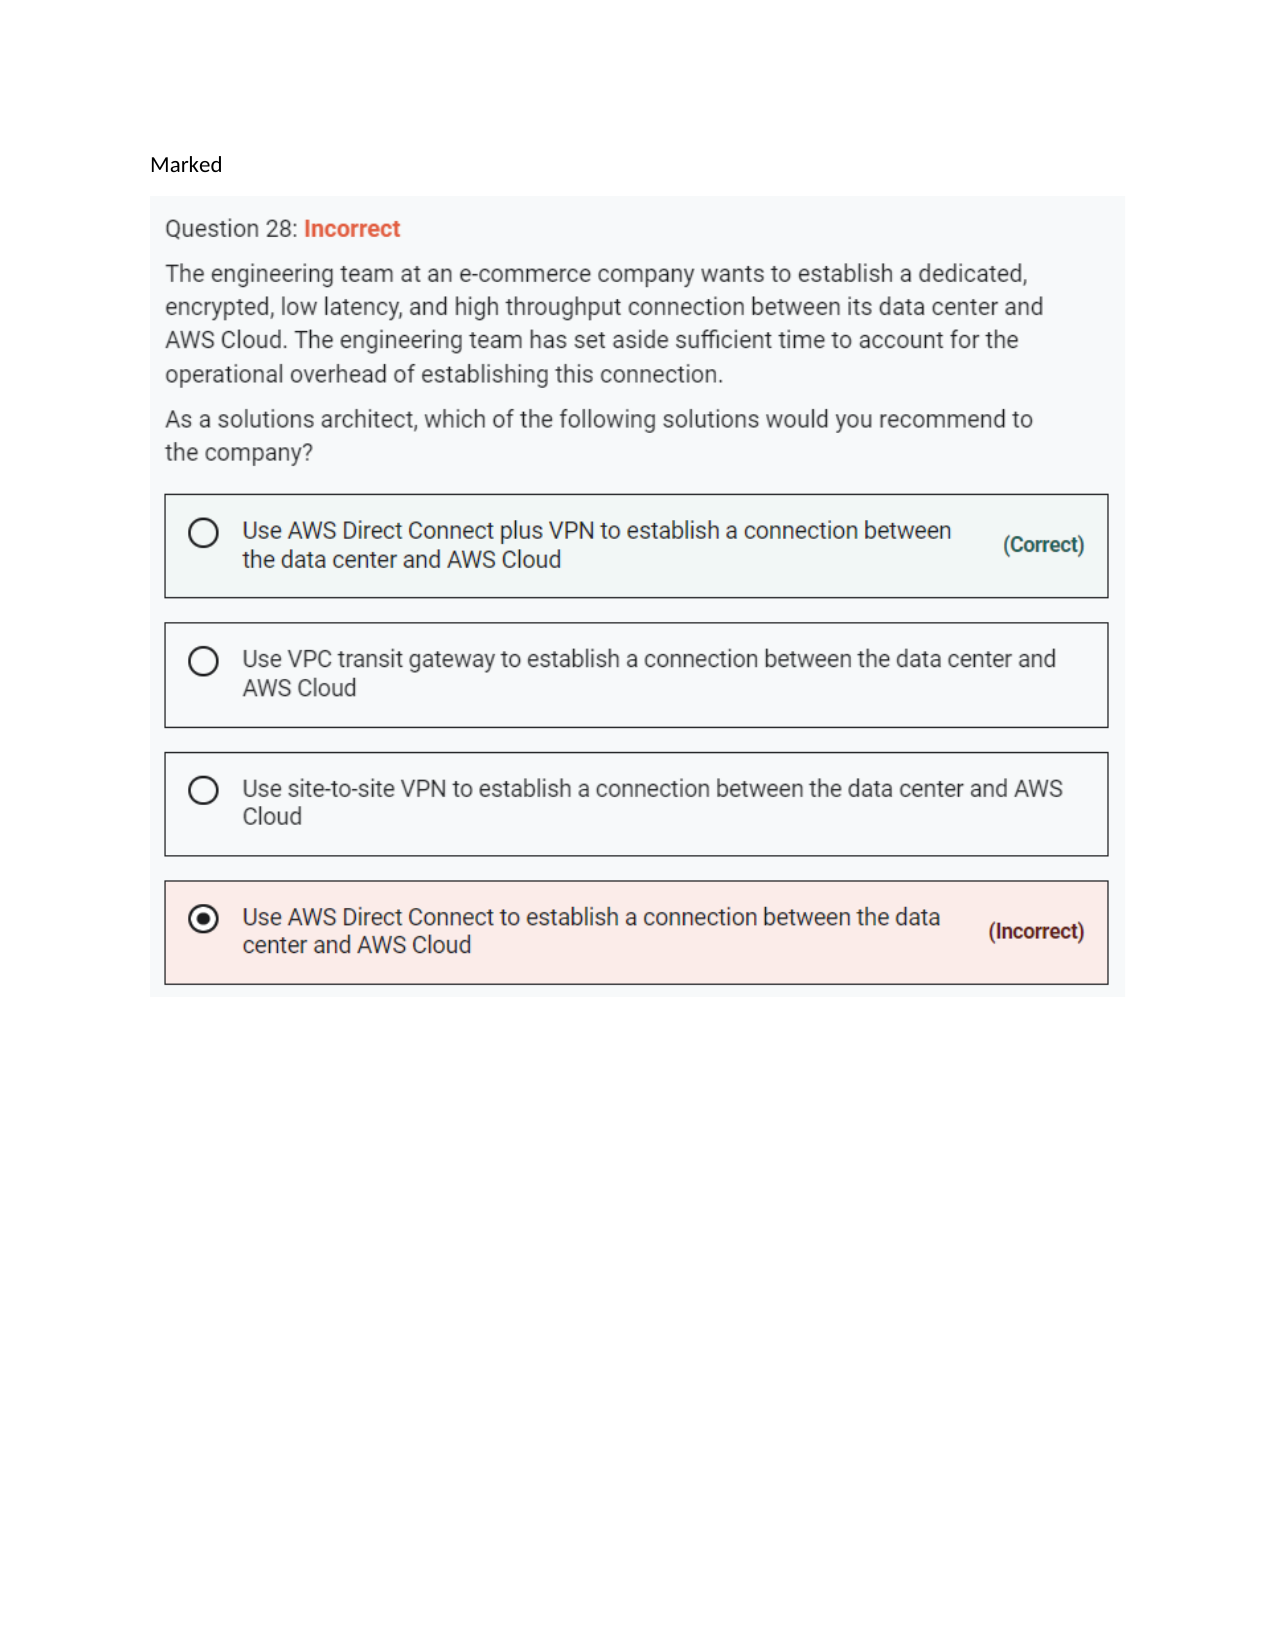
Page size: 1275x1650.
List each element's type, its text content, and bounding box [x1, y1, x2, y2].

picture [150, 196, 1125, 997]
text Marked [150, 150, 1125, 178]
